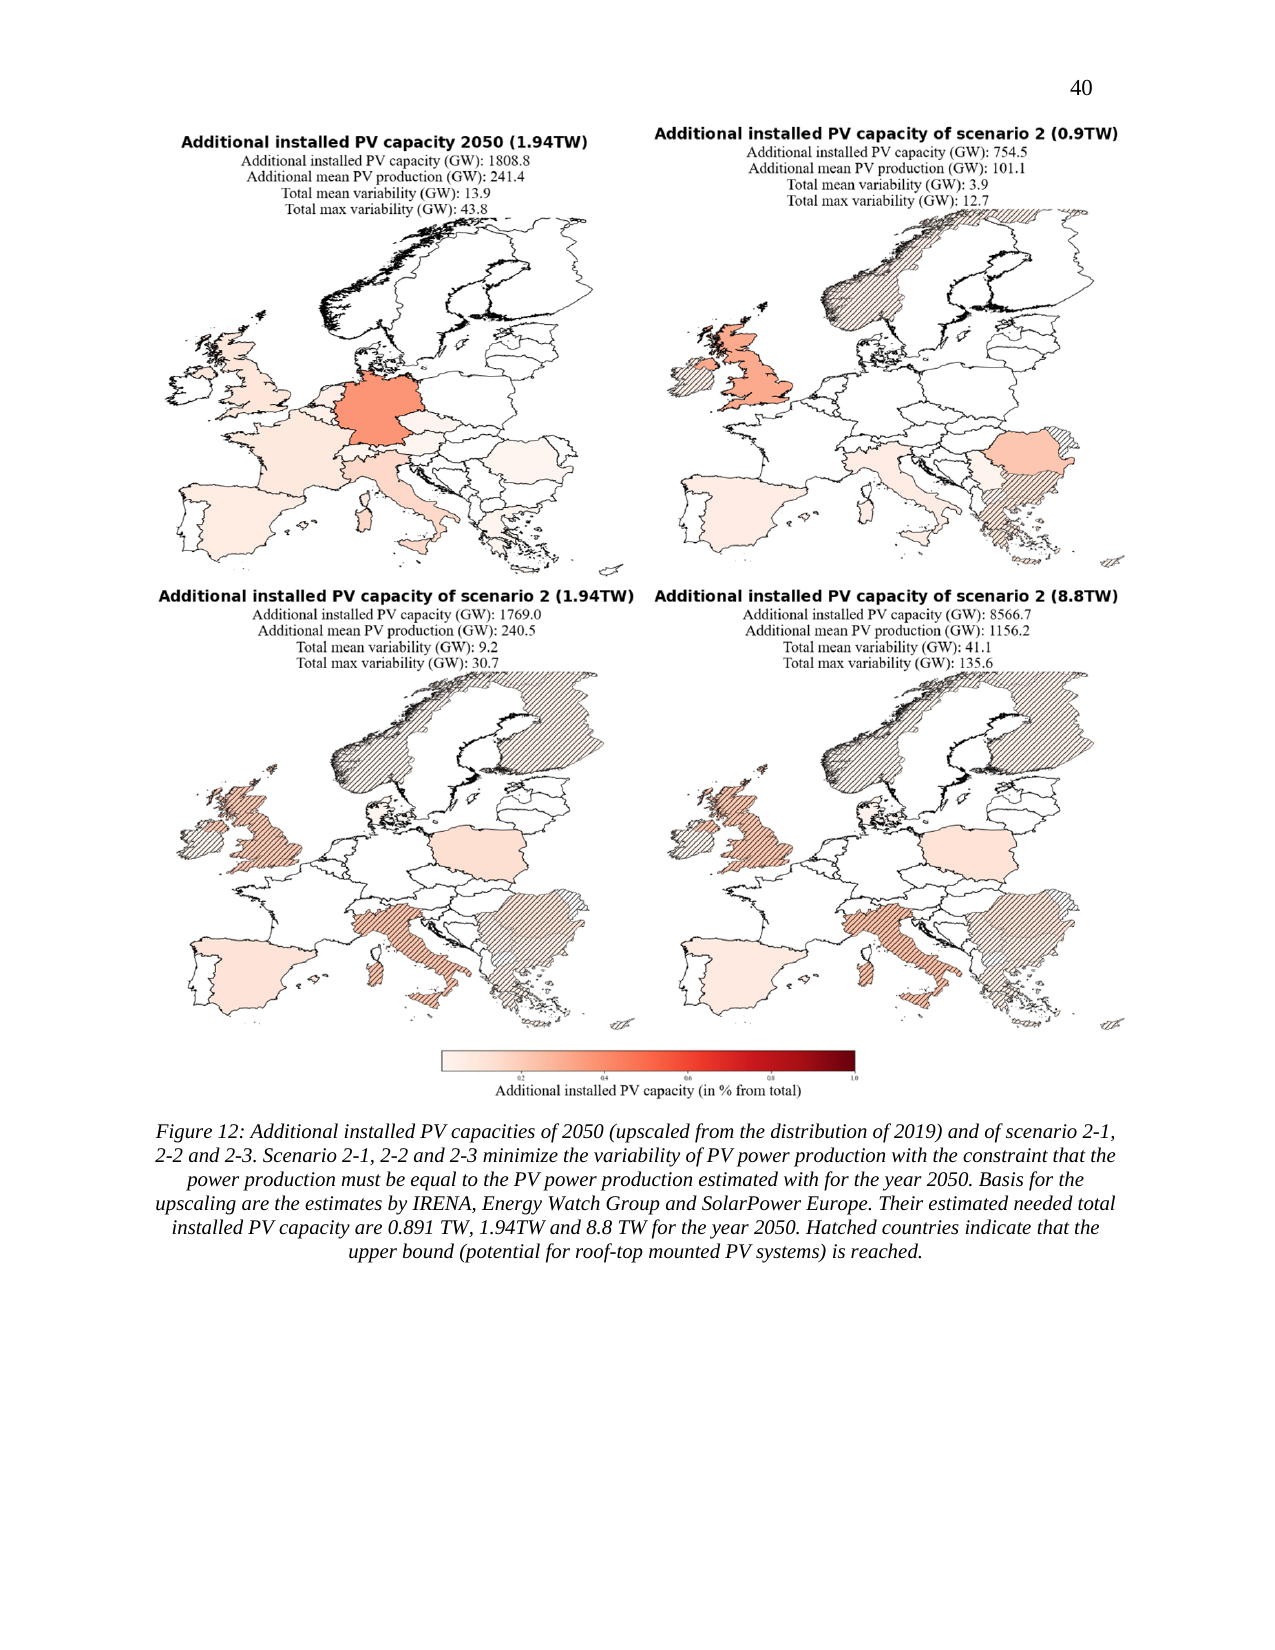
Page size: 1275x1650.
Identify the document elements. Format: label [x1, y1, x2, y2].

picture [147, 118, 1128, 1100]
